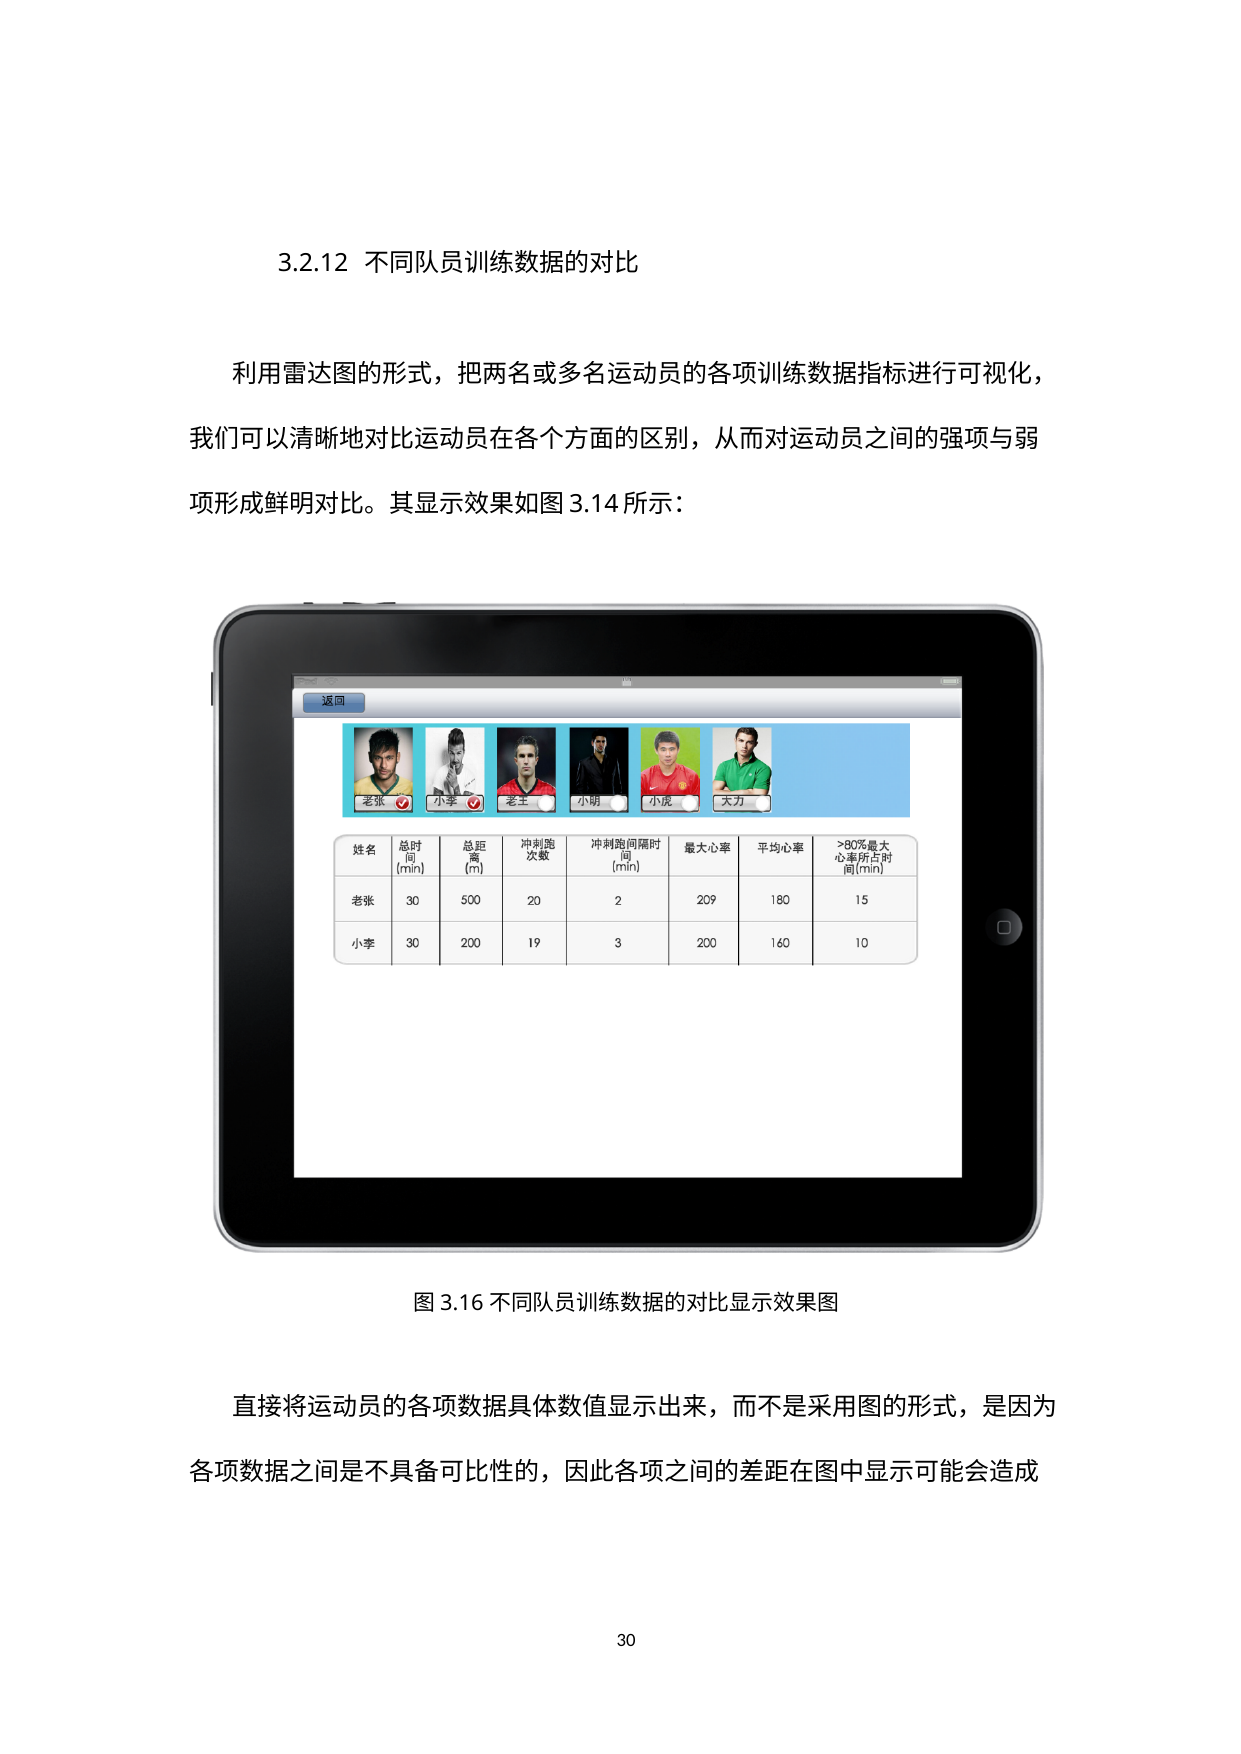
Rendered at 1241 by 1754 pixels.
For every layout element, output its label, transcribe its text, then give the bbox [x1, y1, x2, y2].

subtitle 不同队员训练数据的对比 [278, 228, 1063, 293]
picture [199, 588, 1053, 1262]
text 利用雷达图的形式，把两名或多名运动员的各项训练数据指标进行可视化，我们可以清晰地对比运动员在各个方面的区别，从而对运动员之间的强项与弱项形成鲜明对比。其显示效果如图3.14所示： [189, 339, 1063, 534]
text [189, 1372, 1063, 1502]
